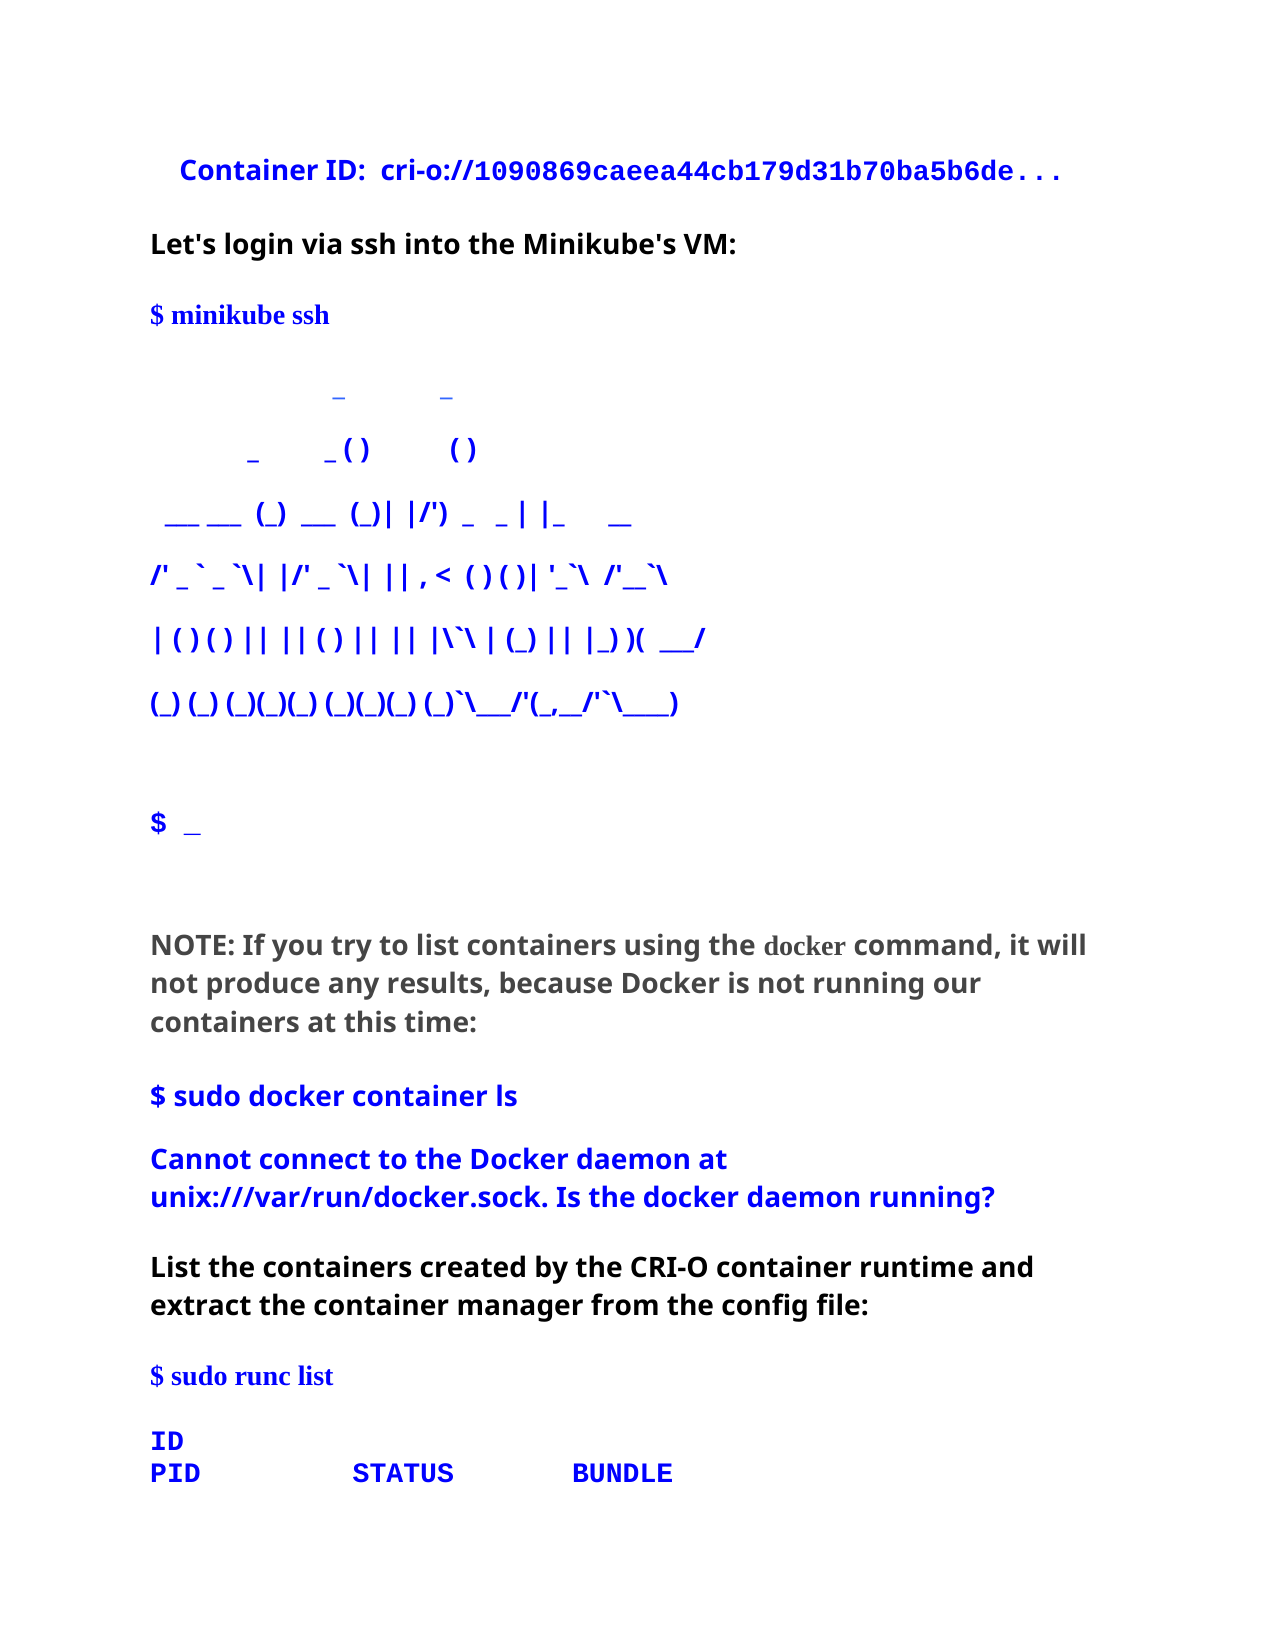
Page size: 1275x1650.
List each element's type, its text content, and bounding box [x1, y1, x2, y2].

text Let's login via ssh into the Minikube's VM: [150, 224, 1125, 262]
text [150, 1427, 1125, 1491]
text Container ID: cri-o://1090869caeea44cb179d31b70ba5b6de... [150, 150, 1125, 188]
text Cannot connect to the Docker daemon at unix:///var/run/docker.sock. Is the docker daemon running? [150, 1139, 1125, 1216]
text List the containers created by the CRI-O container runtime and extract the container manager from the config file: [150, 1247, 1125, 1324]
text /' _ ` _ `\| |/' _ `\| || , < ( ) ( )| '_`\ /'__`\ [150, 556, 1125, 594]
text NOTE: If you try to list containers using the docker command, it will not produce any results, because Docker is not running our containers at this time: [150, 926, 1125, 1041]
text _ _ [150, 366, 1125, 404]
text $ minikube ssh [150, 298, 1125, 330]
text $ sudo runc list [150, 1359, 1125, 1392]
text (_) (_) (_)(_)(_) (_)(_)(_) (_)`\___/'(_,__/'`\____) [150, 682, 1125, 721]
text | ( ) ( ) || || ( ) || || |\`\ | (_) || |_) )( ___/ [150, 619, 1125, 657]
text _ _ ( ) ( ) [150, 429, 1125, 467]
text $ _ [150, 806, 1125, 841]
text ___ ___ (_) ___ (_)| |/') _ _ | |_ __ [150, 492, 1125, 531]
text $ sudo docker container ls [150, 1076, 1125, 1114]
